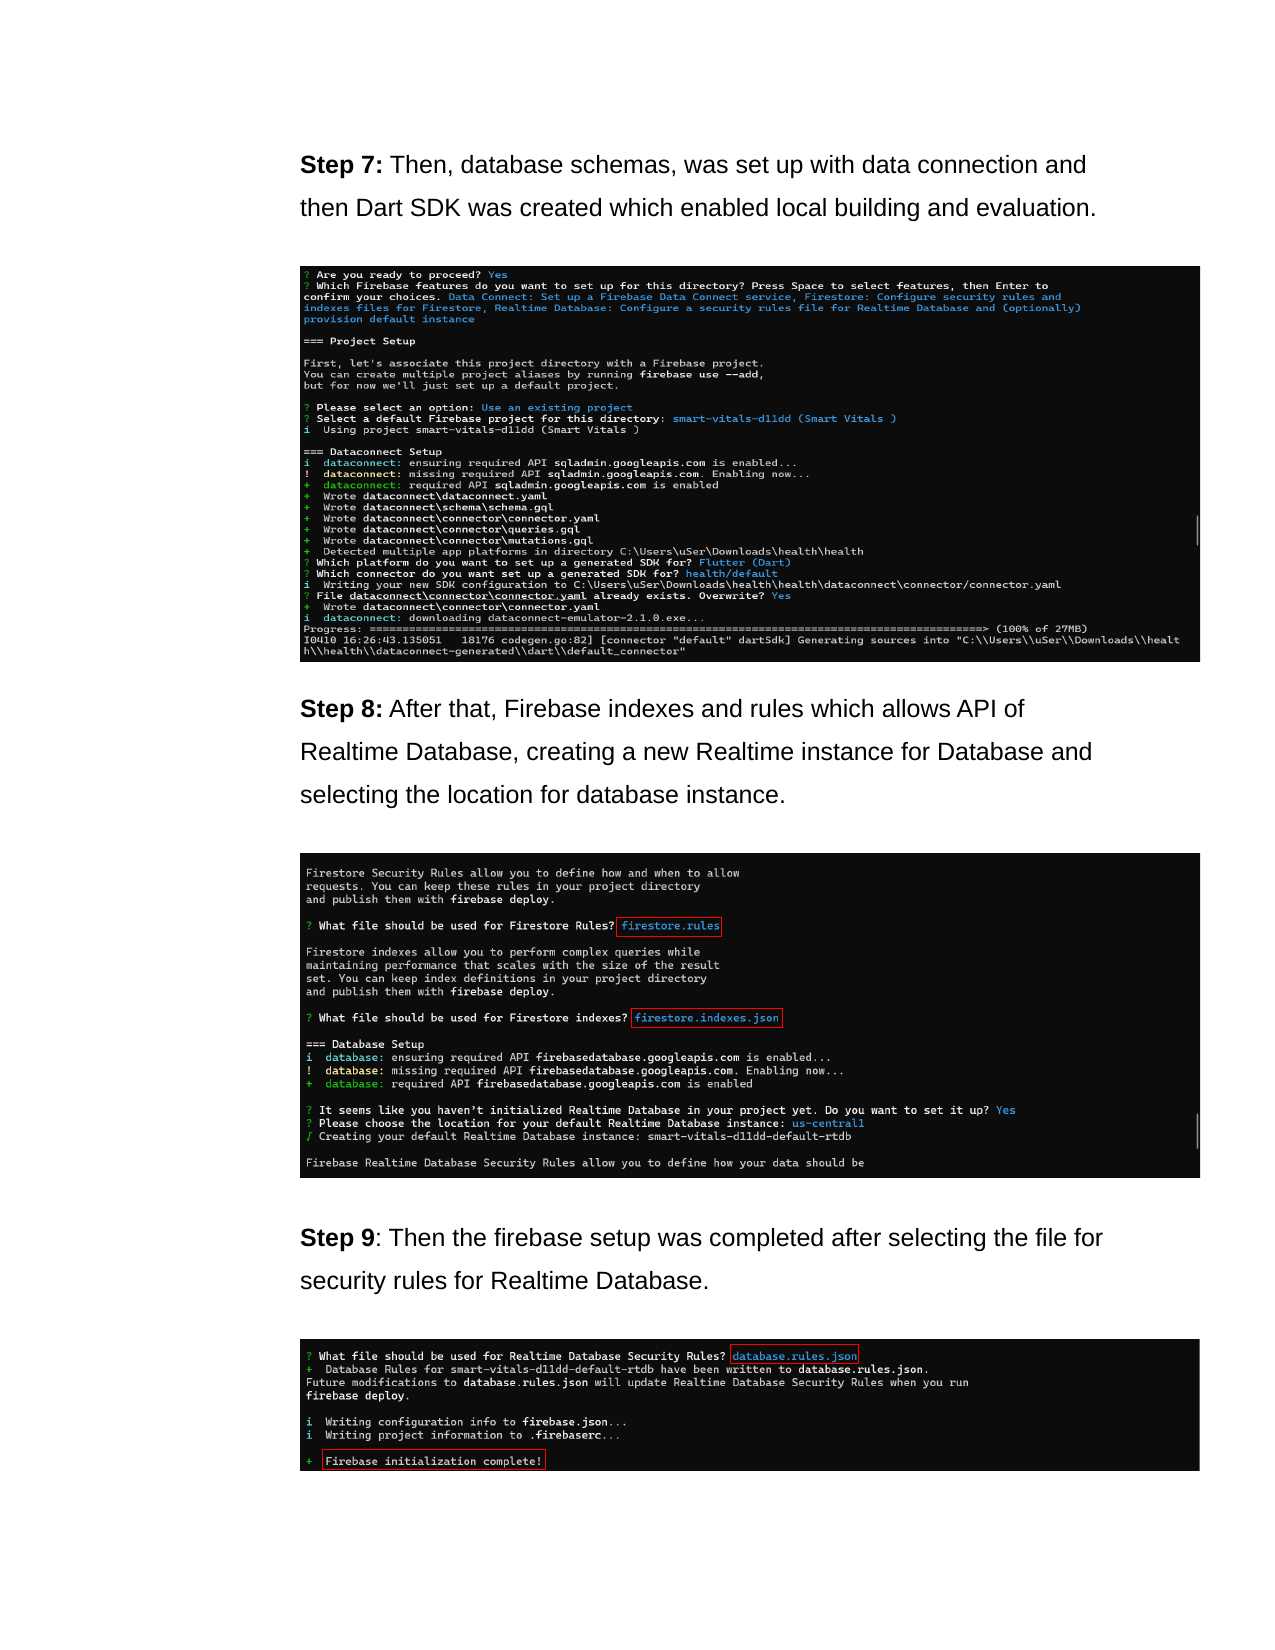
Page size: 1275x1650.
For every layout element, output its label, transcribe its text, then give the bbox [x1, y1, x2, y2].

list Step 7: Then, database schemas, was set up with data connection and then Dart SDK was created which enabled local building and evaluation. [300, 150, 1125, 222]
list Step 9: Then the firebase setup was completed after selecting the file for security rules for Realtime Database. [300, 1223, 1125, 1294]
list Step 8: After that, Firebase indexes and rules which allows API of Realtime Database, creating a new Realtime instance for Database and selecting the location for database instance. [300, 694, 1125, 809]
picture [300, 1339, 1200, 1471]
picture [300, 853, 1200, 1178]
picture [300, 266, 1200, 662]
